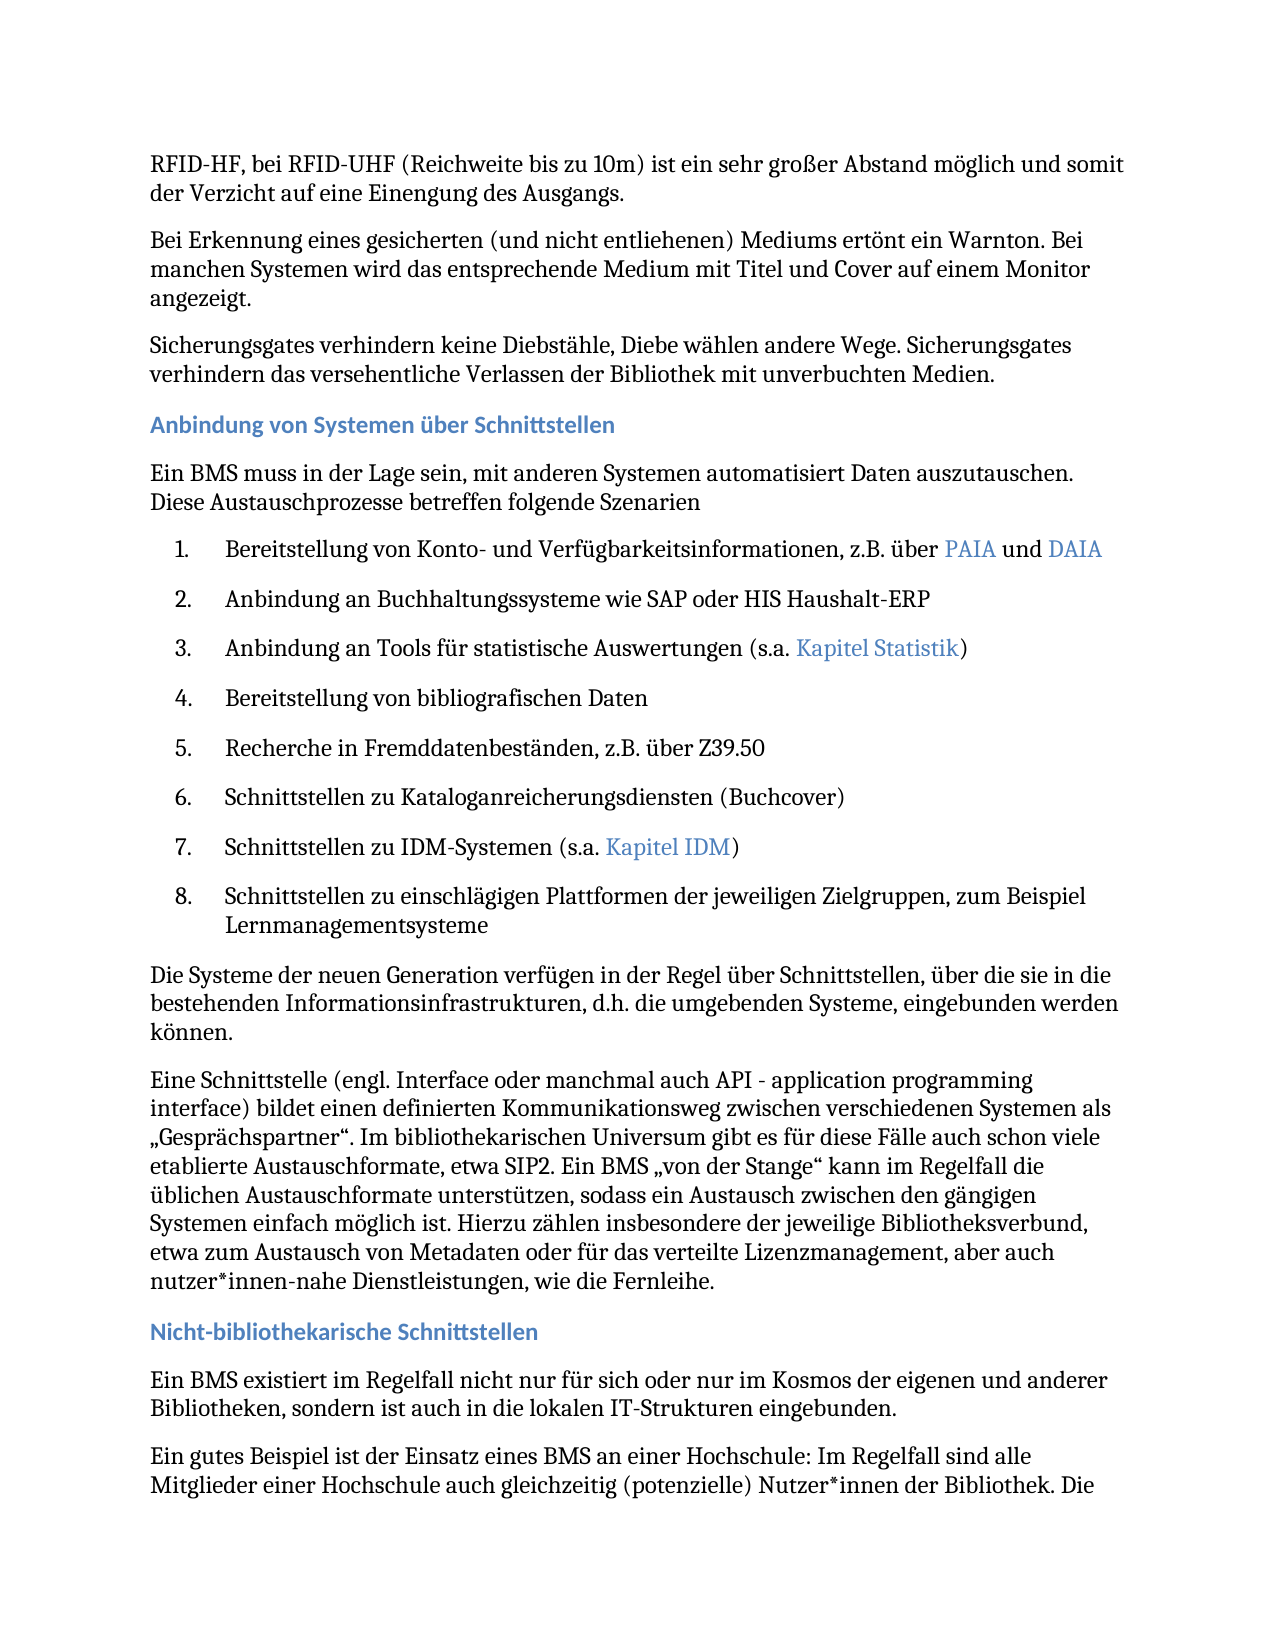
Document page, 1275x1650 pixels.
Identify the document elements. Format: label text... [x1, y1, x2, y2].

subtitle Anbindung von Systemen über Schnittstellen [150, 409, 1125, 440]
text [150, 1442, 1125, 1499]
text Sicherungsgates verhindern keine Diebstähle, Diebe wählen andere Wege. Sicherungsgates verhindern das versehentliche Verlassen der Bibliothek mit unverbuchten Medien. [150, 331, 1125, 389]
text Bei Erkennung eines gesicherten (und nicht entliehenen) Mediums ertönt ein Warnton. Bei manchen Systemen wird das entsprechende Medium mit Titel und Cover auf einem Monitor angezeigt. [150, 226, 1125, 312]
text Ein BMS muss in der Lage sein, mit anderen Systemen automatisiert Daten auszutauschen. Diese Austauschprozesse betreffen folgende Szenarien [150, 459, 1125, 516]
list Bereitstellung von Konto- und Verfügbarkeitsinformationen, z.B. über PAIA und DAIA [175, 535, 1125, 564]
list Recherche in Fremddatenbeständen, z.B. über Z39.50 [175, 733, 1125, 762]
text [150, 150, 1125, 207]
subtitle Nicht-bibliothekarische Schnittstellen [150, 1316, 1125, 1347]
list Anbindung an Tools für statistische Auswertungen (s.a. Kapitel Statistik) [175, 634, 1125, 663]
text Ein BMS existiert im Regelfall nicht nur für sich oder nur im Kosmos der eigenen und anderer Bibliotheken, sondern ist auch in die lokalen IT-Strukturen eingebunden. [150, 1366, 1125, 1423]
list Anbindung an Buchhaltungssysteme wie SAP oder HIS Haushalt-ERP [175, 585, 1125, 613]
list Schnittstellen zu IDM-Systemen (s.a. Kapitel IDM) [175, 833, 1125, 861]
text Die Systeme der neuen Generation verfügen in der Regel über Schnittstellen, über die sie in die bestehenden Informationsinfrastrukturen, d.h. die umgebenden Systeme, eingebunden werden können. [150, 961, 1125, 1047]
text Eine Schnittstelle (engl. Interface oder manchmal auch API - application programming interface) bildet einen definierten Kommunikationsweg zwischen verschiedenen Systemen als „Gesprächspartner“. Im bibliothekarischen Universum gibt es für diese Fälle auch schon viele etablierte Austauschformate, etwa SIP2. Ein BMS „von der Stange“ kann im Regelfall die üblichen Austauschformate unterstützen, sodass ein Austausch zwischen den gängigen Systemen einfach möglich ist. Hierzu zählen insbesondere der jeweilige Bibliotheksverbund, etwa zum Austausch von Metadaten oder für das verteilte Lizenzmanagement, aber auch nutzer*innen-nahe Dienstleistungen, wie die Fernleihe. [150, 1066, 1125, 1296]
list Bereitstellung von bibliografischen Daten [175, 684, 1125, 713]
list Schnittstellen zu Kataloganreicherungsdiensten (Buchcover) [175, 783, 1125, 812]
list Schnittstellen zu einschlägigen Plattformen der jeweiligen Zielgruppen, zum Beispiel Lernmanagementsysteme [175, 882, 1125, 940]
